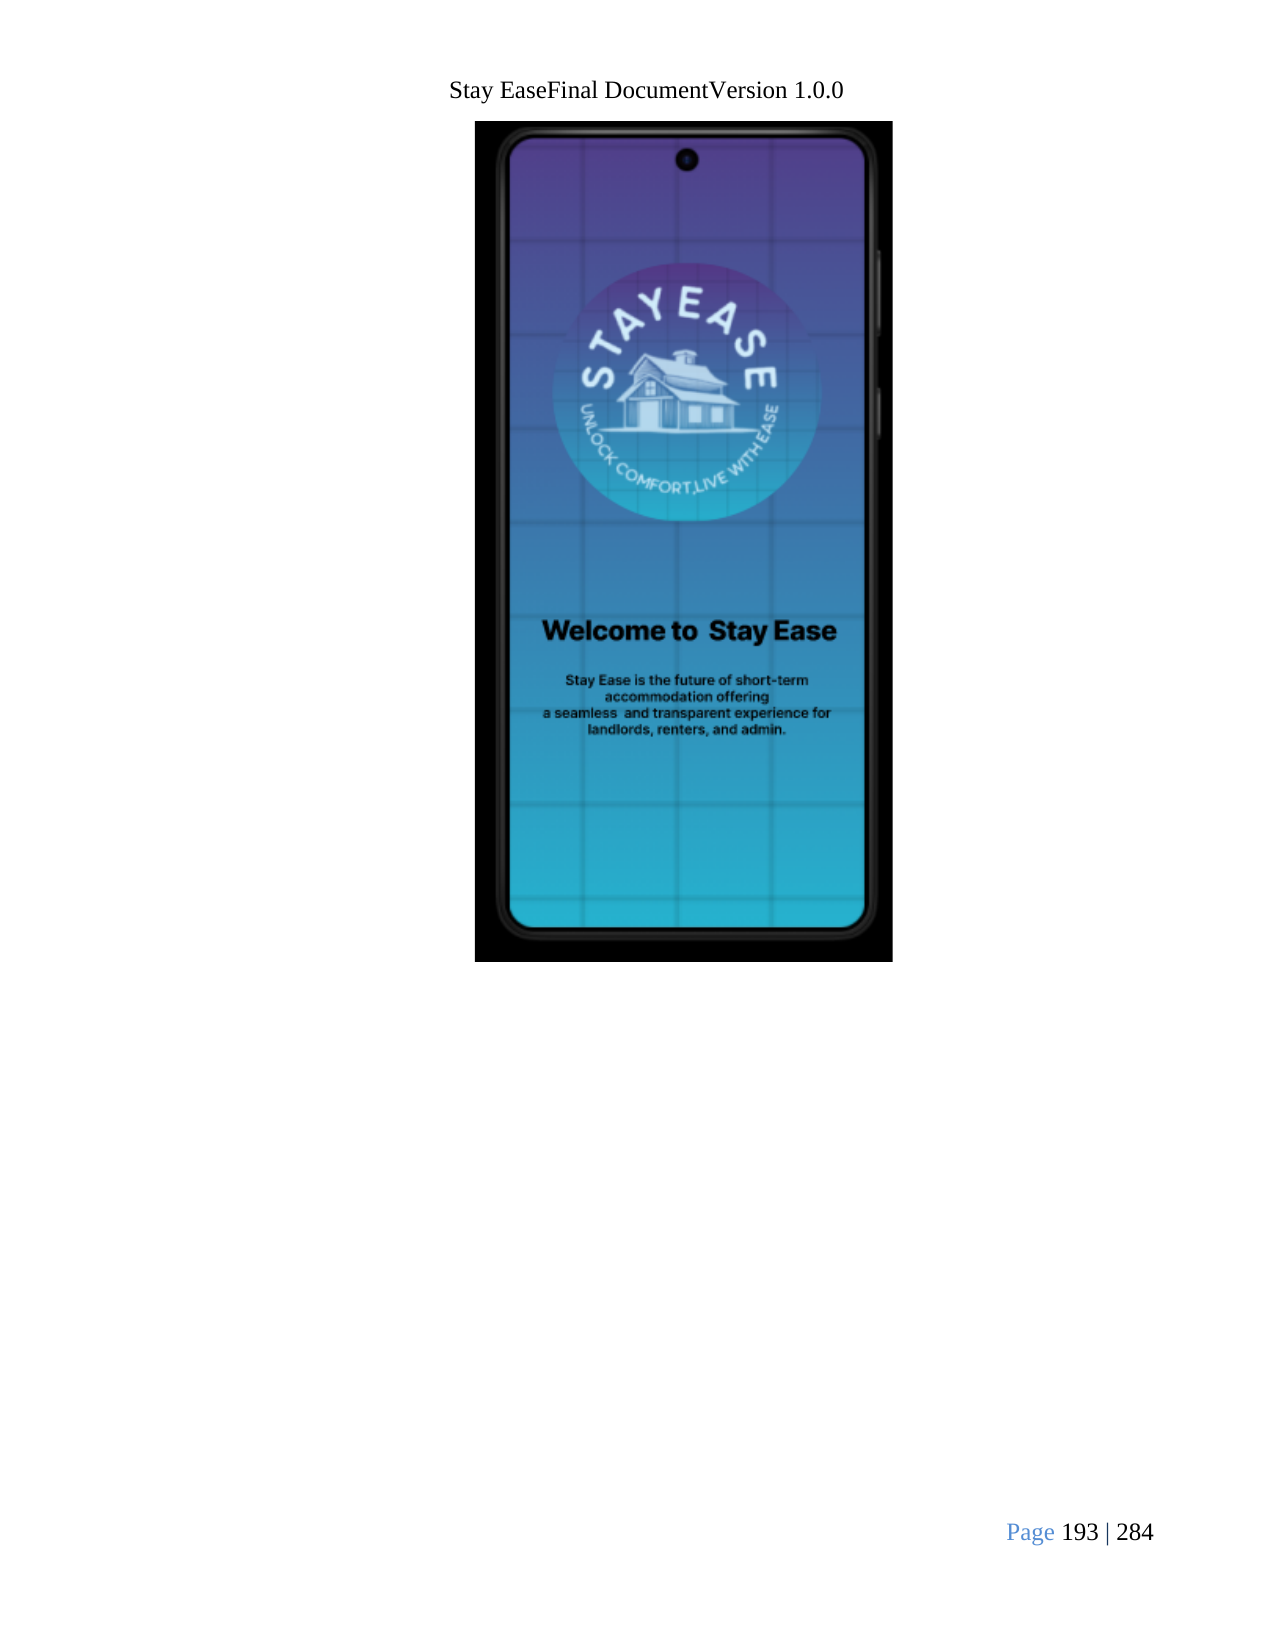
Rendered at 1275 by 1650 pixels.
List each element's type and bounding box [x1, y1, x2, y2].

picture [474, 121, 893, 962]
